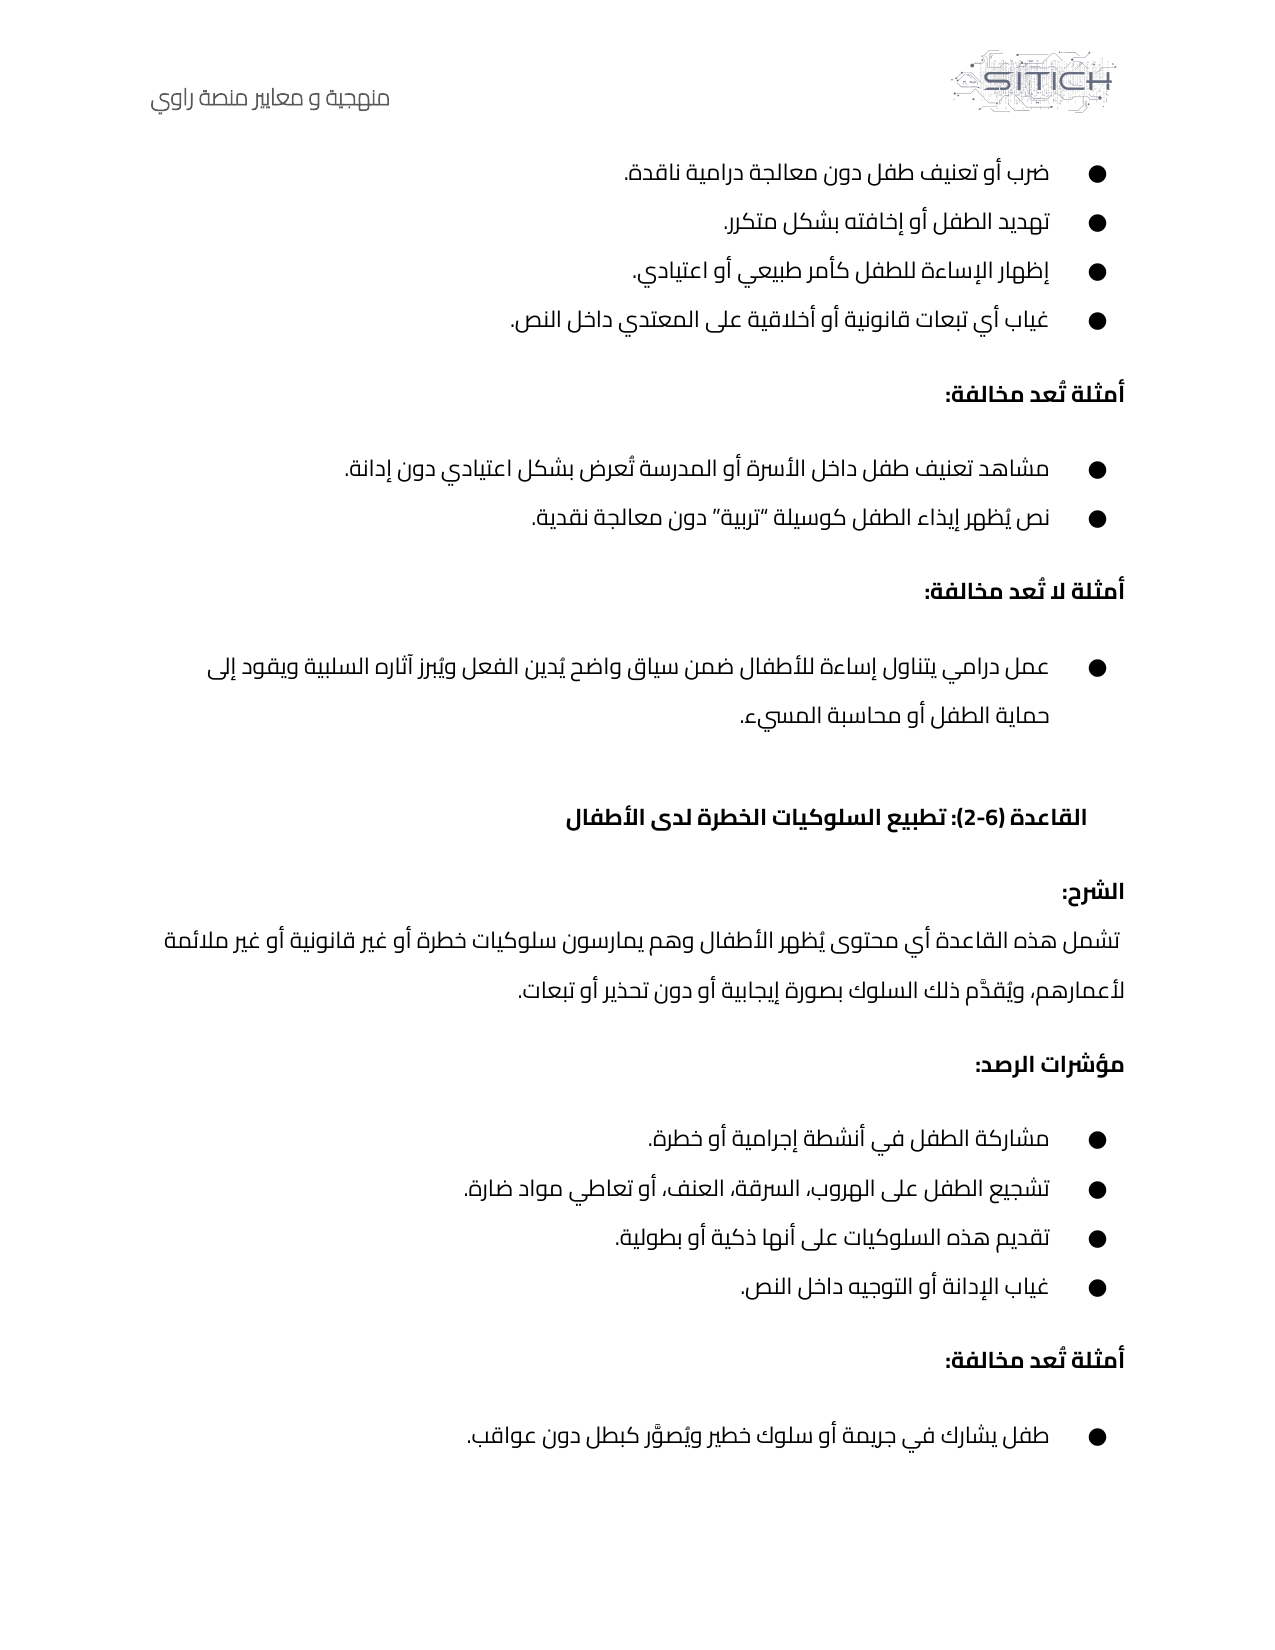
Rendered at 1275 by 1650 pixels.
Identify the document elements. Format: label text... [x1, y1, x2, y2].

text أمثلة تُعد مخالفة: [150, 372, 1125, 415]
text أمثلة لا تُعد مخالفة: [150, 570, 1125, 613]
list غياب أي تبعات قانونية أو أخلاقية على المعتدي داخل النص. [150, 298, 1087, 341]
list نص يُظهر إيذاء الطفل كوسيلة “تربية” دون معالجة نقدية. [150, 496, 1087, 538]
list مشاهد تعنيف طفل داخل الأسرة أو المدرسة تُعرض بشكل اعتيادي دون إدانة. [150, 446, 1087, 489]
list ضرب أو تعنيف طفل دون معالجة درامية ناقدة. [150, 150, 1087, 193]
list غياب الإدانة أو التوجيه داخل النص. [150, 1264, 1087, 1307]
list عمل درامي يتناول إساءة للأطفال ضمن سياق واضح يُدين الفعل ويُبرز آثاره السلبية ويقود إلى حماية الطفل أو محاسبة المسيء. [150, 644, 1087, 767]
list مشاركة الطفل في أنشطة إجرامية أو خطرة. [150, 1117, 1087, 1160]
list تهديد الطفل أو إخافته بشكل متكرر. [150, 199, 1087, 242]
text مؤشرات الرصد: [150, 1042, 1125, 1085]
list طفل يشارك في جريمة أو سلوك خطير ويُصوَّر كبطل دون عواقب. [150, 1413, 1087, 1456]
list تشجيع الطفل على الهروب، السرقة، العنف، أو تعاطي مواد ضارة. [150, 1166, 1087, 1209]
text أمثلة تُعد مخالفة: [150, 1339, 1125, 1382]
subtitle القاعدة (6-2): تطبيع السلوكيات الخطرة لدى الأطفال [150, 795, 1087, 838]
text الشرح: تشمل هذه القاعدة أي محتوى يُظهر الأطفال وهم يمارسون سلوكيات خطرة أو غير قانونية أو غير ملائمة لأعمارهم، ويُقدَّم ذلك السلوك بصورة إيجابية أو دون تحذير أو تبعات. [150, 870, 1125, 1011]
list تقديم هذه السلوكيات على أنها ذكية أو بطولية. [150, 1215, 1087, 1258]
list إظهار الإساءة للطفل كأمر طبيعي أو اعتيادي. [150, 248, 1087, 291]
